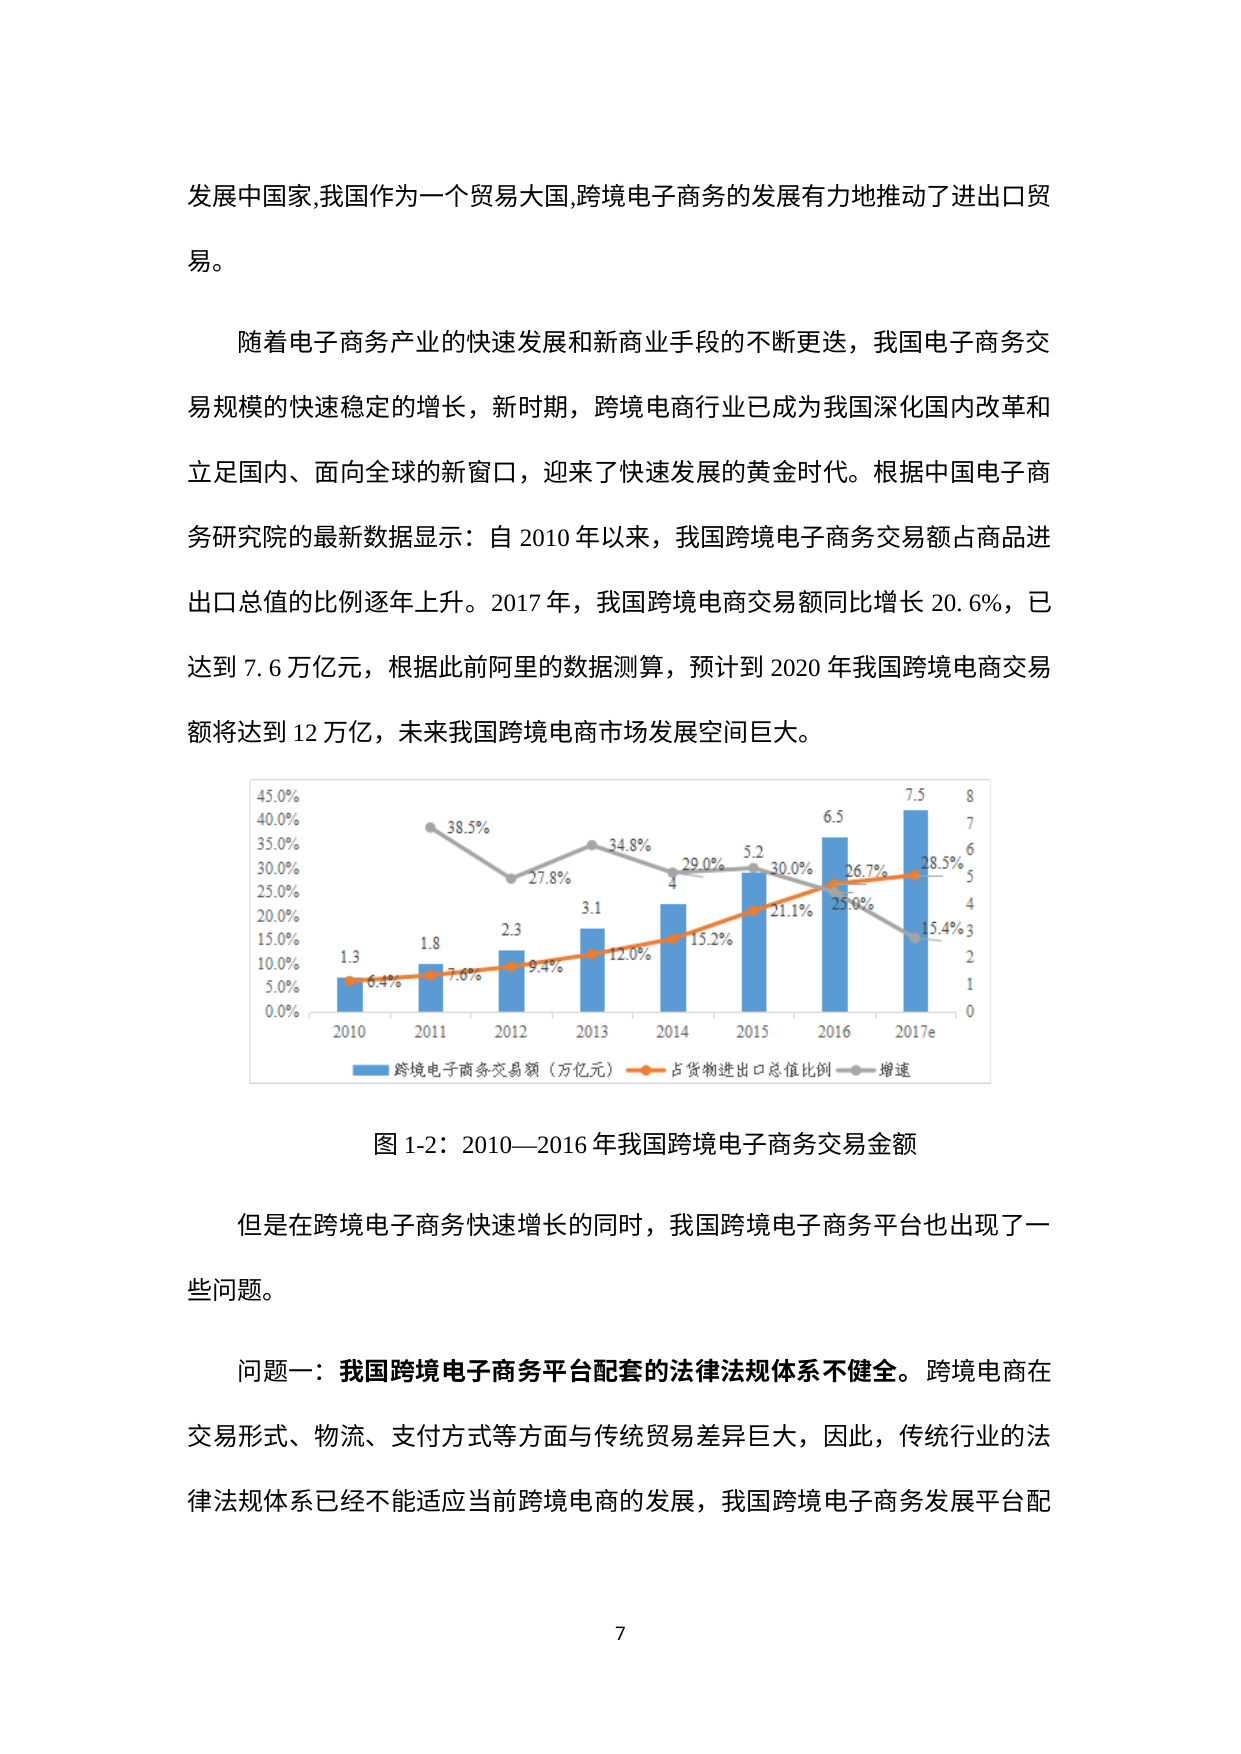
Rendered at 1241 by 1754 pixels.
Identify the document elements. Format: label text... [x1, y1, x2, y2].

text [187, 1337, 1053, 1532]
text 随着电子商务产业的快速发展和新商业手段的不断更迭，我国电子商务交易规模的快速稳定的增长，新时期，跨境电商行业已成为我国深化国内改革和立足国内、面向全球的新窗口，迎来了快速发展的黄金时代。根据中国电子商务研究院的最新数据显示：自2010年以来，我国跨境电子商务交易额占商品进出口总值的比例逐年上升。2017年，我国跨境电商交易额同比增长 20. 6%，已达到 7. 6 万亿元，根据此前阿里的数据测算，预计到 2020 年我国跨境电商交易额将达到12 万亿，未来我国跨境电商市场发展空间巨大。 [187, 308, 1053, 763]
text 但是在跨境电子商务快速增长的同时，我国跨境电子商务平台也出现了一些问题。 [187, 1191, 1053, 1321]
picture [249, 779, 992, 1084]
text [187, 162, 1053, 292]
text 图1-2：2010—2016年我国跨境电子商务交易金额 [187, 1110, 1053, 1175]
